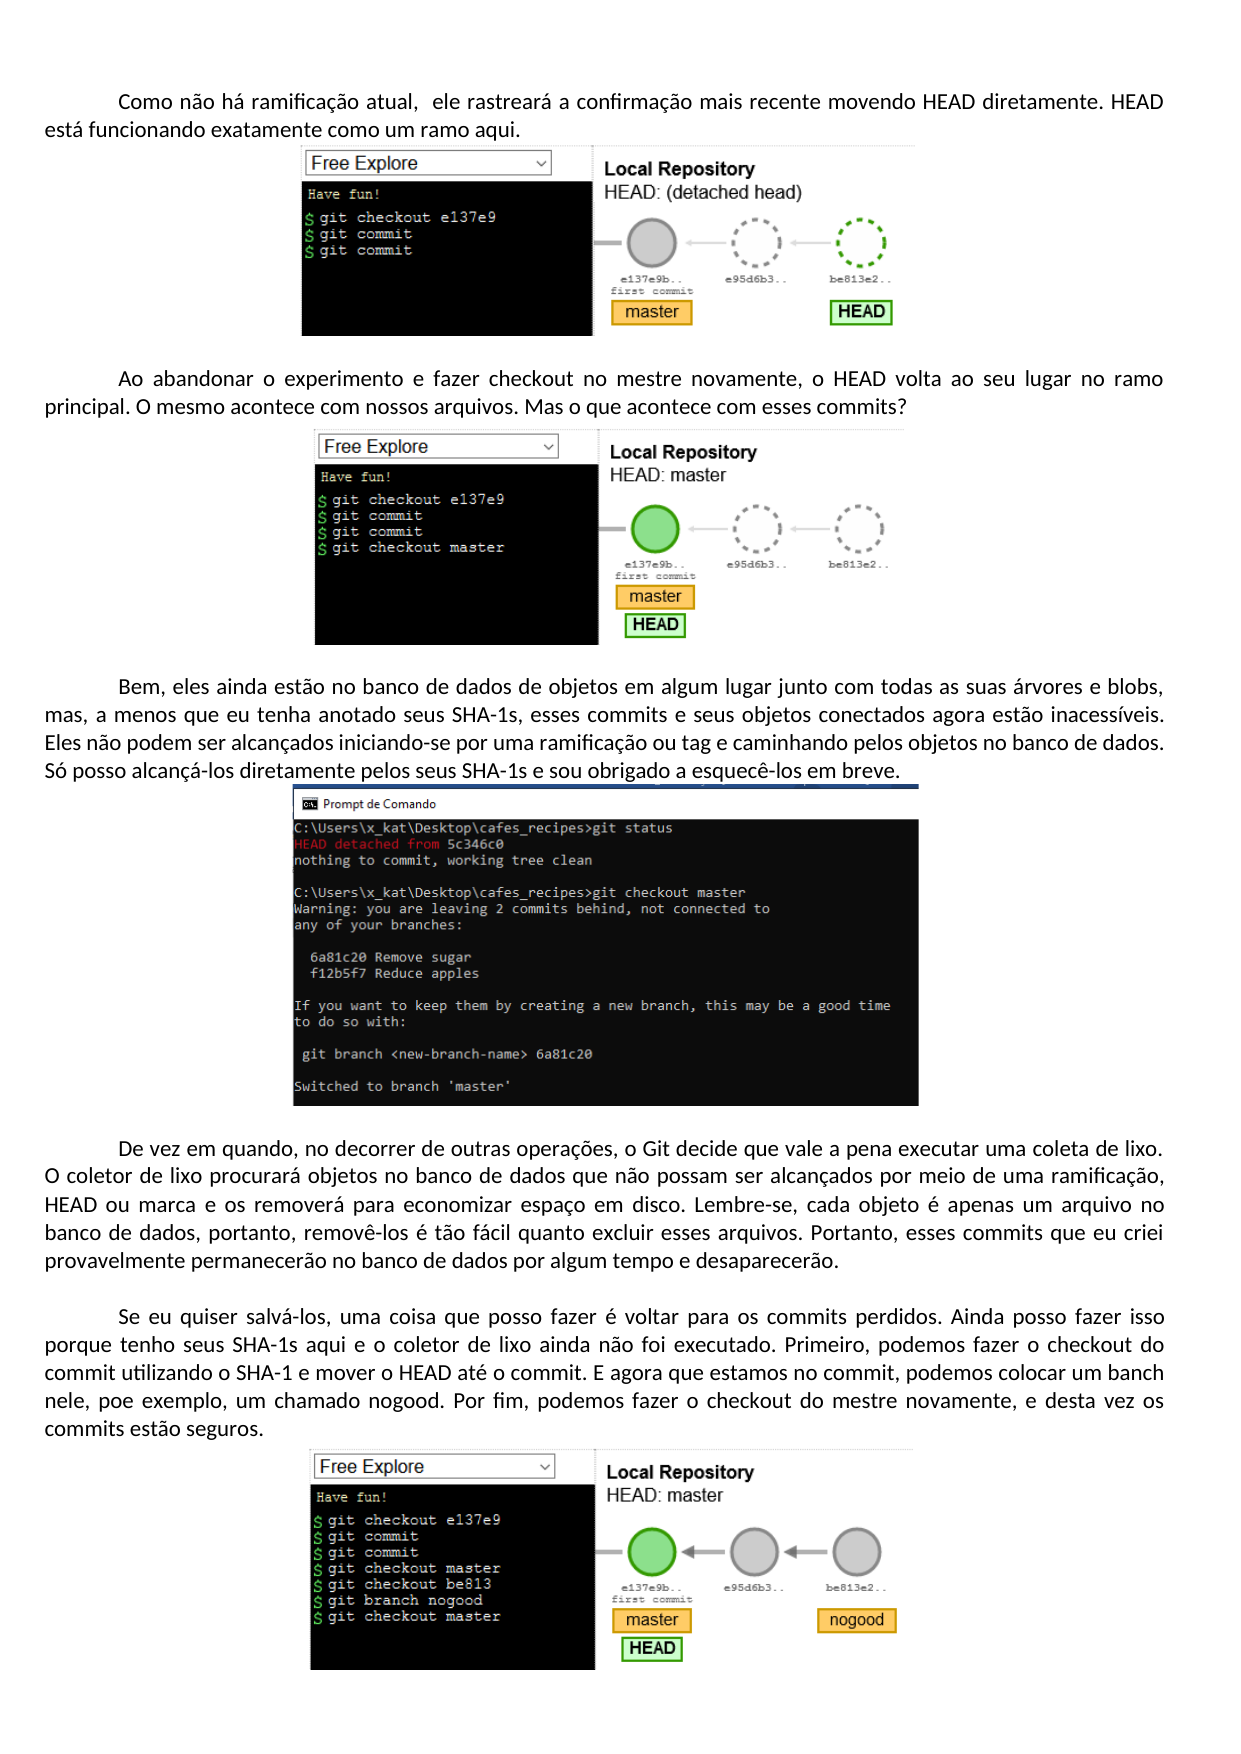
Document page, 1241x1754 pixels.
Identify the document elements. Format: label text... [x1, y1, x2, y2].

text Se eu quiser salvá-los, uma coisa que posso fazer é voltar para os commits perdidos. Ainda posso fazer isso porque tenho seus SHA-1s aqui e o coletor de lixo ainda não foi executado. Primeiro, podemos fazer o checkout do commit utilizando o SHA-1 e mover o HEAD até o commit. E agora que estamos no commit, podemos colocar um banch nele, poe exemplo, um chamado nogood. Por fim, podemos fazer o checkout do mestre novamente, e desta vez os commits estão seguros. [44, 1302, 1167, 1442]
picture [295, 143, 916, 336]
picture [306, 420, 905, 645]
text Bem, eles ainda estão no banco de dados de objetos em algum lugar junto com todas as suas árvores e blobs, mas, a menos que eu tenha anotado seus SHA-1s, esses commits e seus objetos conectados agora estão inacessíveis. Eles não podem ser alcançados iniciando-se por uma ramificação ou tag e caminhando pelos objetos no banco de dados. Só posso alcançá-los diretamente pelos seus SHA-1s e sou obrigado a esquecê-los em breve. [44, 672, 1167, 784]
text Ao abandonar o experimento e fazer checkout no mestre novamente, o HEAD volta ao seu lugar no ramo principal. O mesmo acontece com nossos arquivos. Mas o que acontece com esses commits? [44, 364, 1167, 420]
text Como não há ramificação atual, ele rastreará a confirmação mais recente movendo HEAD diretamente. HEAD está funcionando exatamente como um ramo aqui. [44, 87, 1167, 143]
picture [292, 784, 919, 1106]
text De vez em quando, no decorrer de outras operações, o Git decide que vale a pena executar uma coleta de lixo. O coletor de lixo procurará objetos no banco de dados que não possam ser alcançados por meio de uma ramificação, HEAD ou marca e os removerá para economizar espaço em disco. Lembre-se, cada objeto é apenas um arquivo no banco de dados, portanto, removê-los é tão fácil quanto excluir esses arquivos. Portanto, esses commits que eu criei provavelmente permanecerão no banco de dados por algum tempo e desaparecerão. [44, 1134, 1167, 1274]
picture [297, 1441, 914, 1670]
